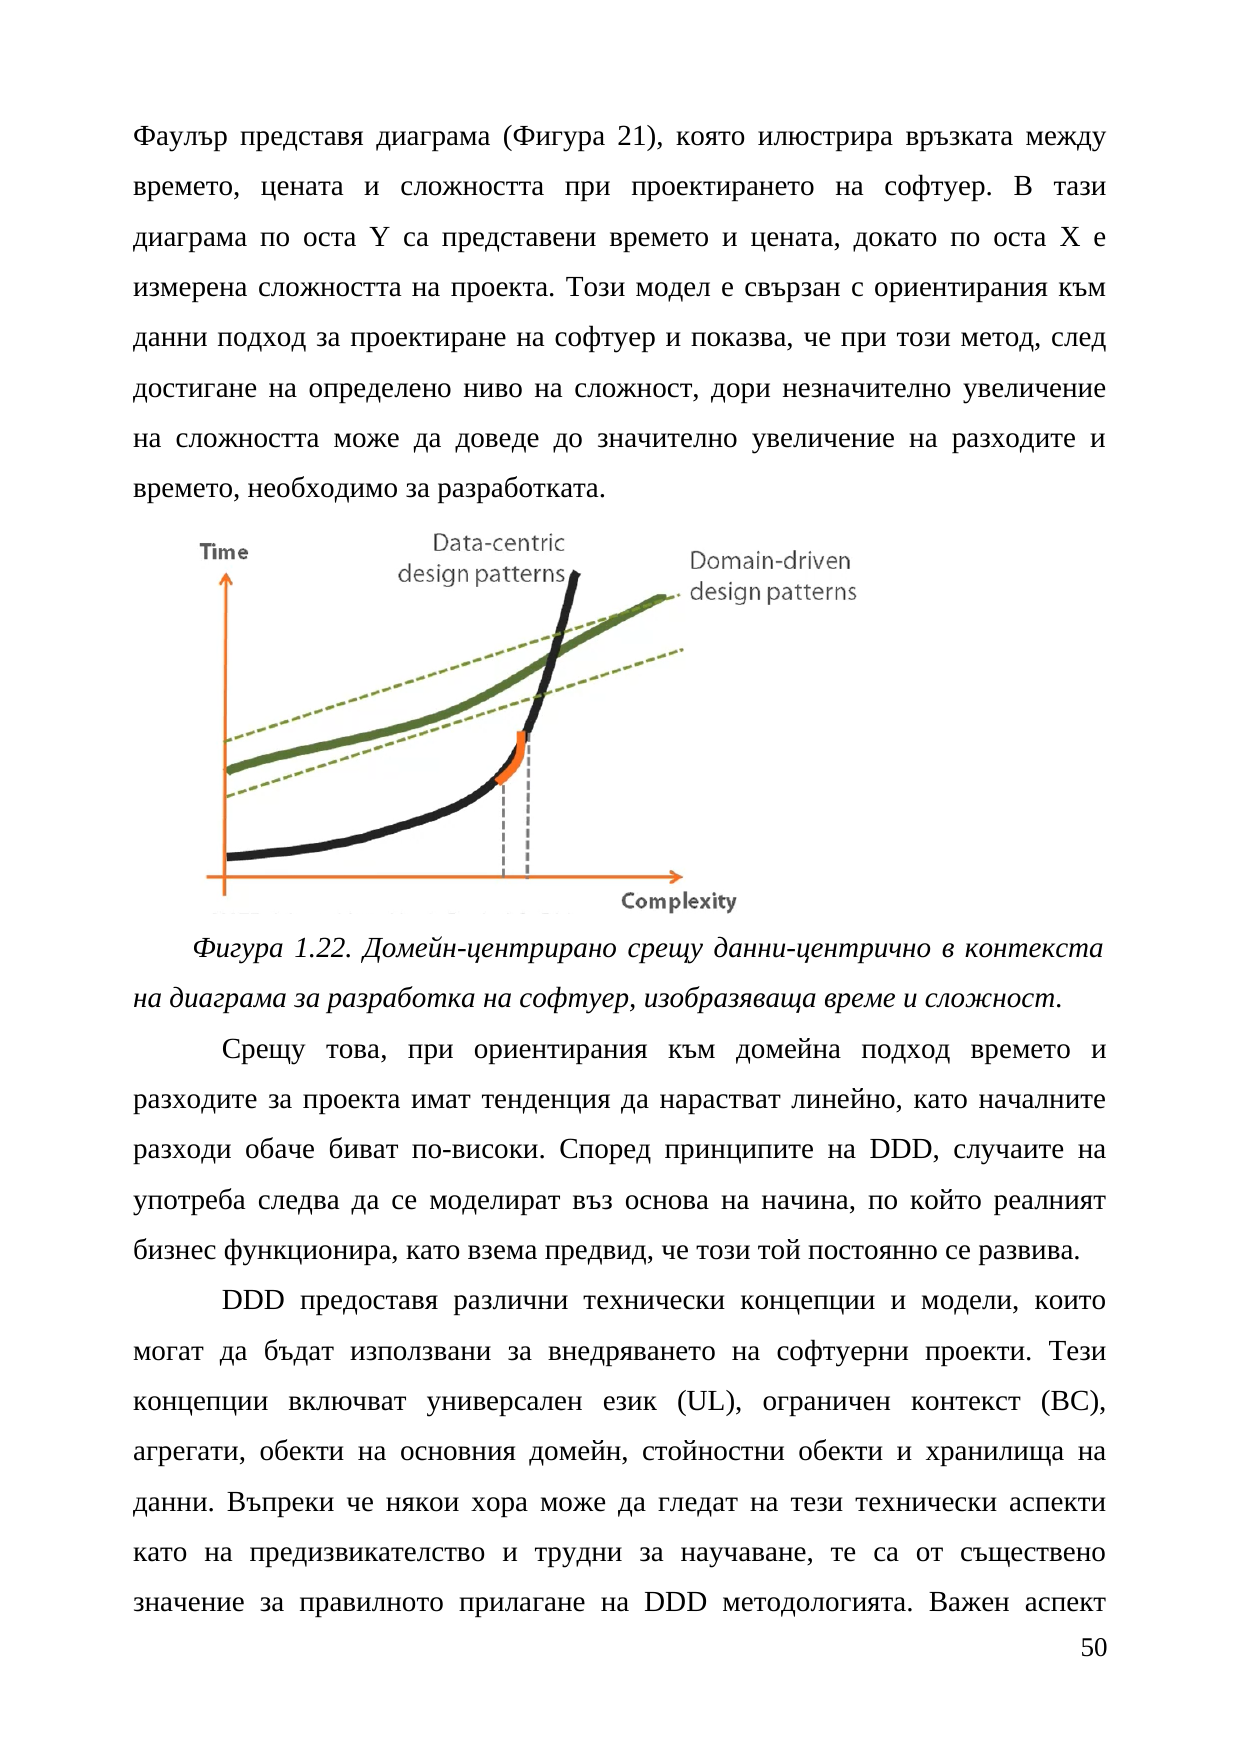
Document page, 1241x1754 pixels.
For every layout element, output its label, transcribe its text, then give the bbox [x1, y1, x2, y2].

text Срещу това, при ориентирания към домейна подход времето и разходите за проекта имат тенденция да нарастват линейно, като началните разходи обаче биват по-високи. Според принципите на DDD, случаите на употреба следва да се моделират въз основа на начина, по който реалният бизнес функционира, като взема предвид, че този той постоянно се развива. [133, 1031, 1107, 1266]
picture [192, 520, 894, 914]
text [133, 118, 1107, 504]
text Фигура 1.22. Домейн-центрирано срещу данни-центрично в контекста на диаграма за разработка на софтуер, изобразяваща време и сложност. [133, 930, 1107, 1014]
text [133, 1282, 1107, 1618]
